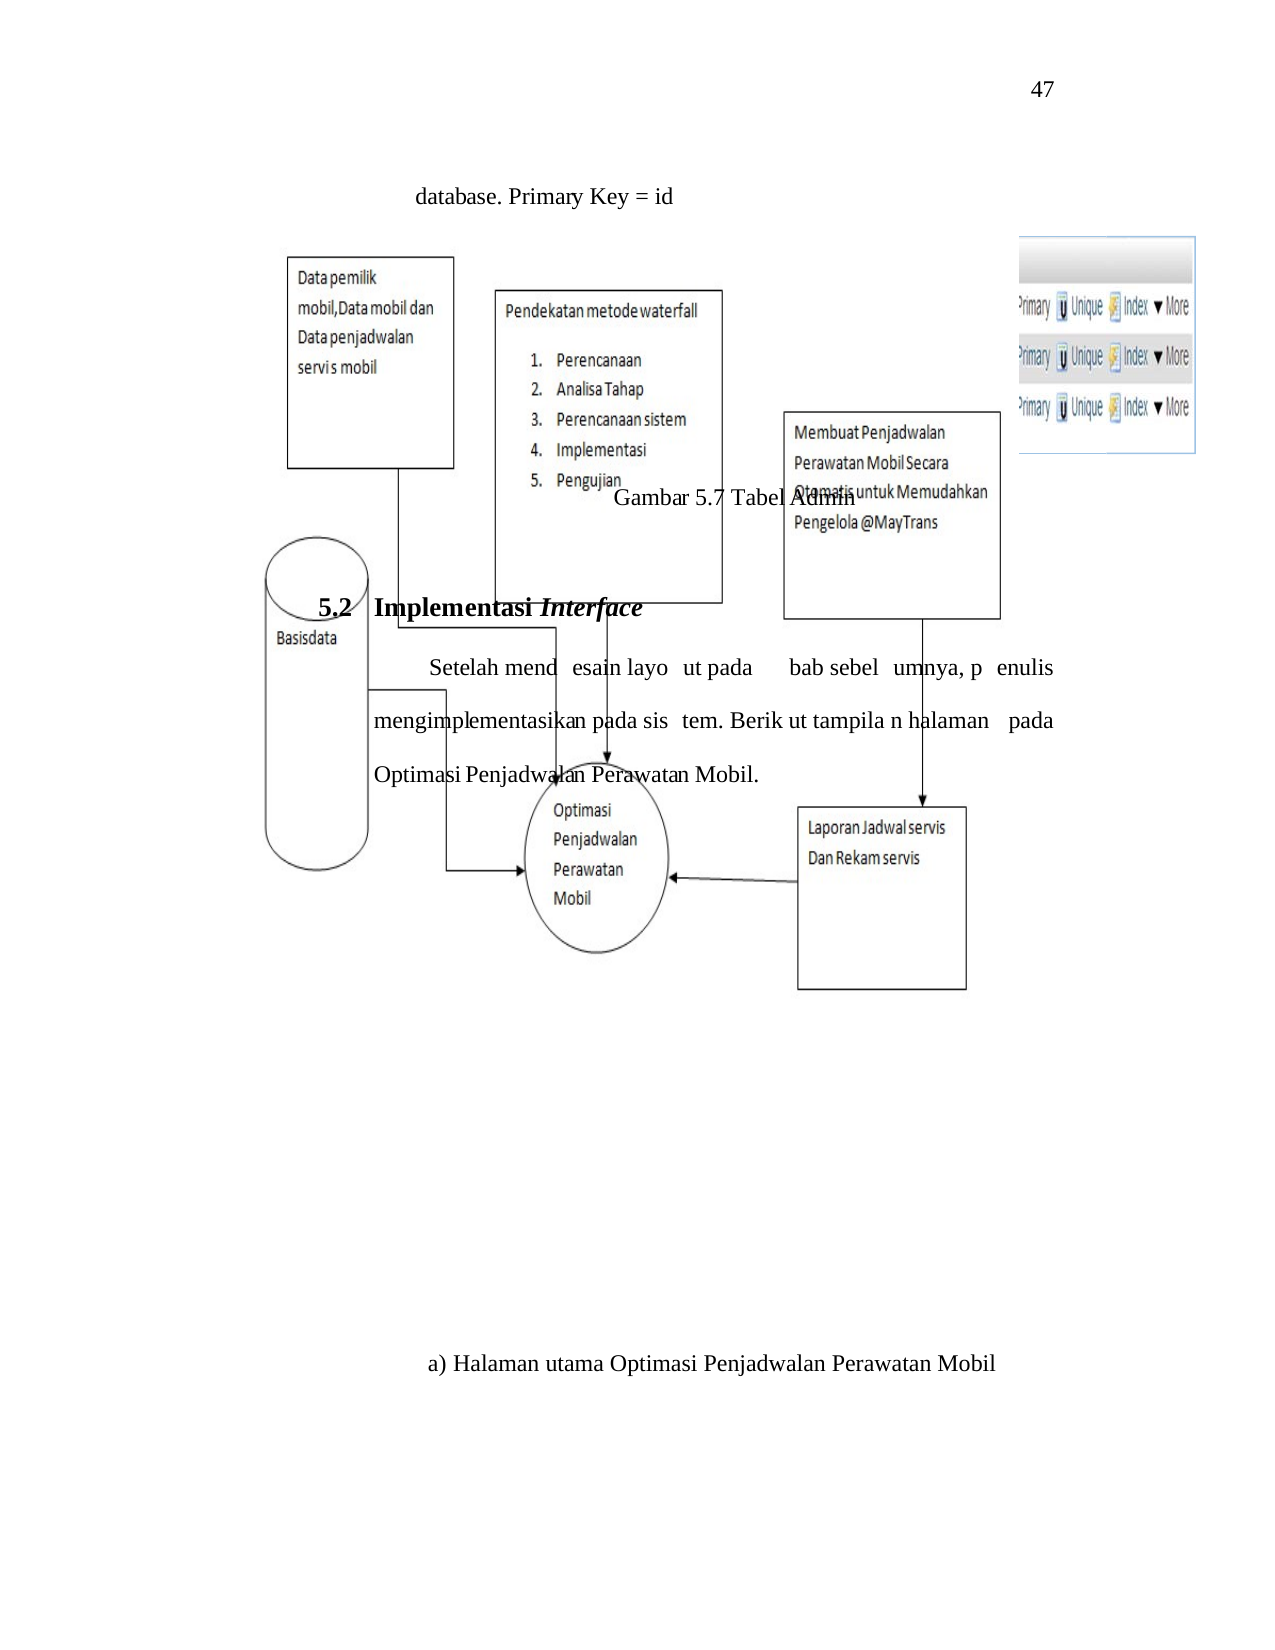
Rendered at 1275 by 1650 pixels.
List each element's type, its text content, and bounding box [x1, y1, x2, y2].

picture [1012, 718, 1017, 727]
text a) Halaman utama Optimasi Penjadwalan Perawatan Mobil [428, 1348, 1056, 1376]
picture [254, 235, 1194, 999]
